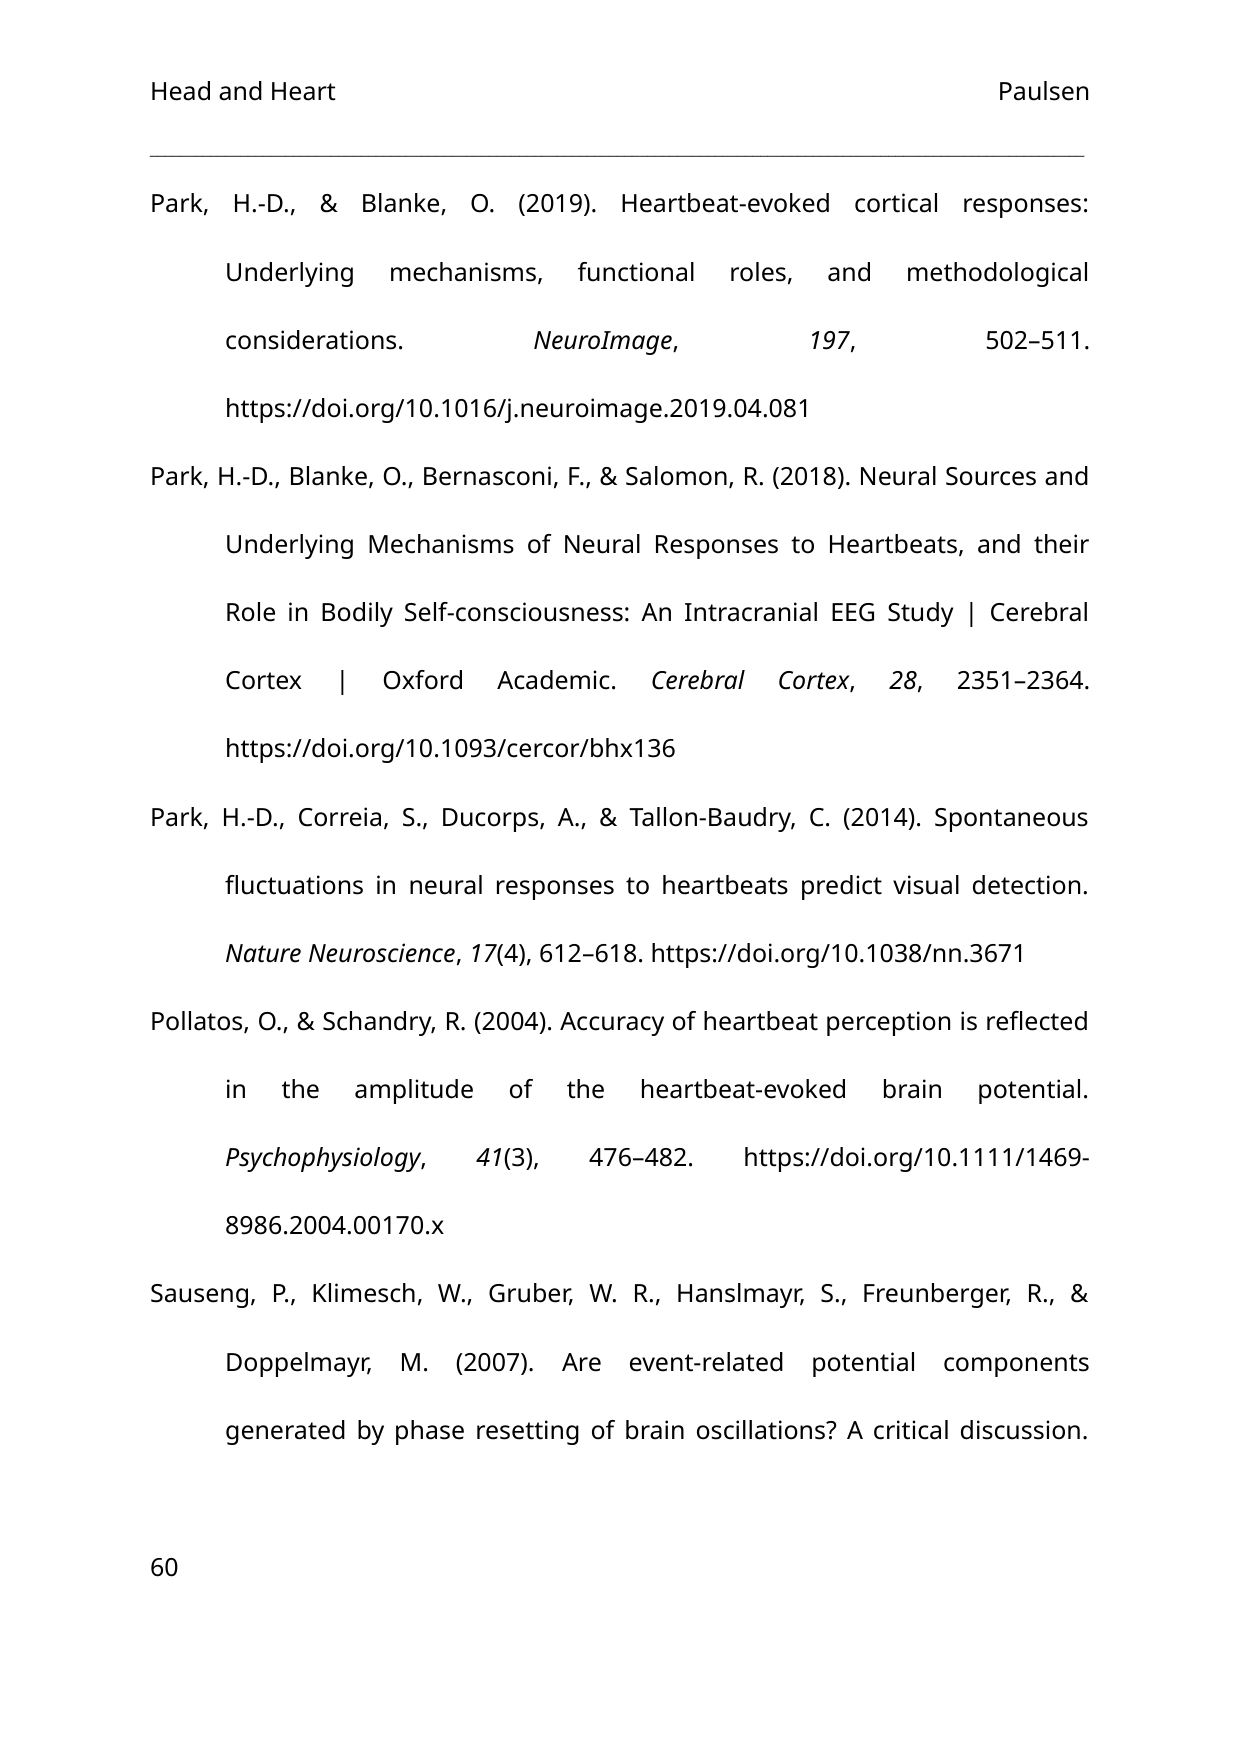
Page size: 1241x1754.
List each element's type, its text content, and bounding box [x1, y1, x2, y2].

text Park, H.-D., Correia, S., Ducorps, A., & Tallon-Baudry, C. (2014). Spontaneous fluctuations in neural responses to heartbeats predict visual detection. Nature Neuroscience, 17(4), 612–618. https://doi.org/10.1038/nn.3671 [150, 799, 1090, 969]
text Pollatos, O., & Schandry, R. (2004). Accuracy of heartbeat perception is reflected in the amplitude of the heartbeat-evoked brain potential. Psychophysiology, 41(3), 476–482. https://doi.org/10.1111/1469-8986.2004.00170.x [150, 1003, 1090, 1242]
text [150, 1276, 1090, 1446]
text Park, H.-D., Blanke, O., Bernasconi, F., & Salomon, R. (2018). Neural Sources and Underlying Mechanisms of Neural Responses to Heartbeats, and their Role in Bodily Self-consciousness: An Intracranial EEG Study | Cerebral Cortex | Oxford Academic. Cerebral Cortex, 28, 2351–2364. https://doi.org/10.1093/cercor/bhx136 [150, 458, 1090, 765]
text Park, H.-D., & Blanke, O. (2019). Heartbeat-evoked cortical responses: Underlying mechanisms, functional roles, and methodological considerations. NeuroImage, 197, 502–511. https://doi.org/10.1016/j.neuroimage.2019.04.081 [150, 186, 1090, 424]
